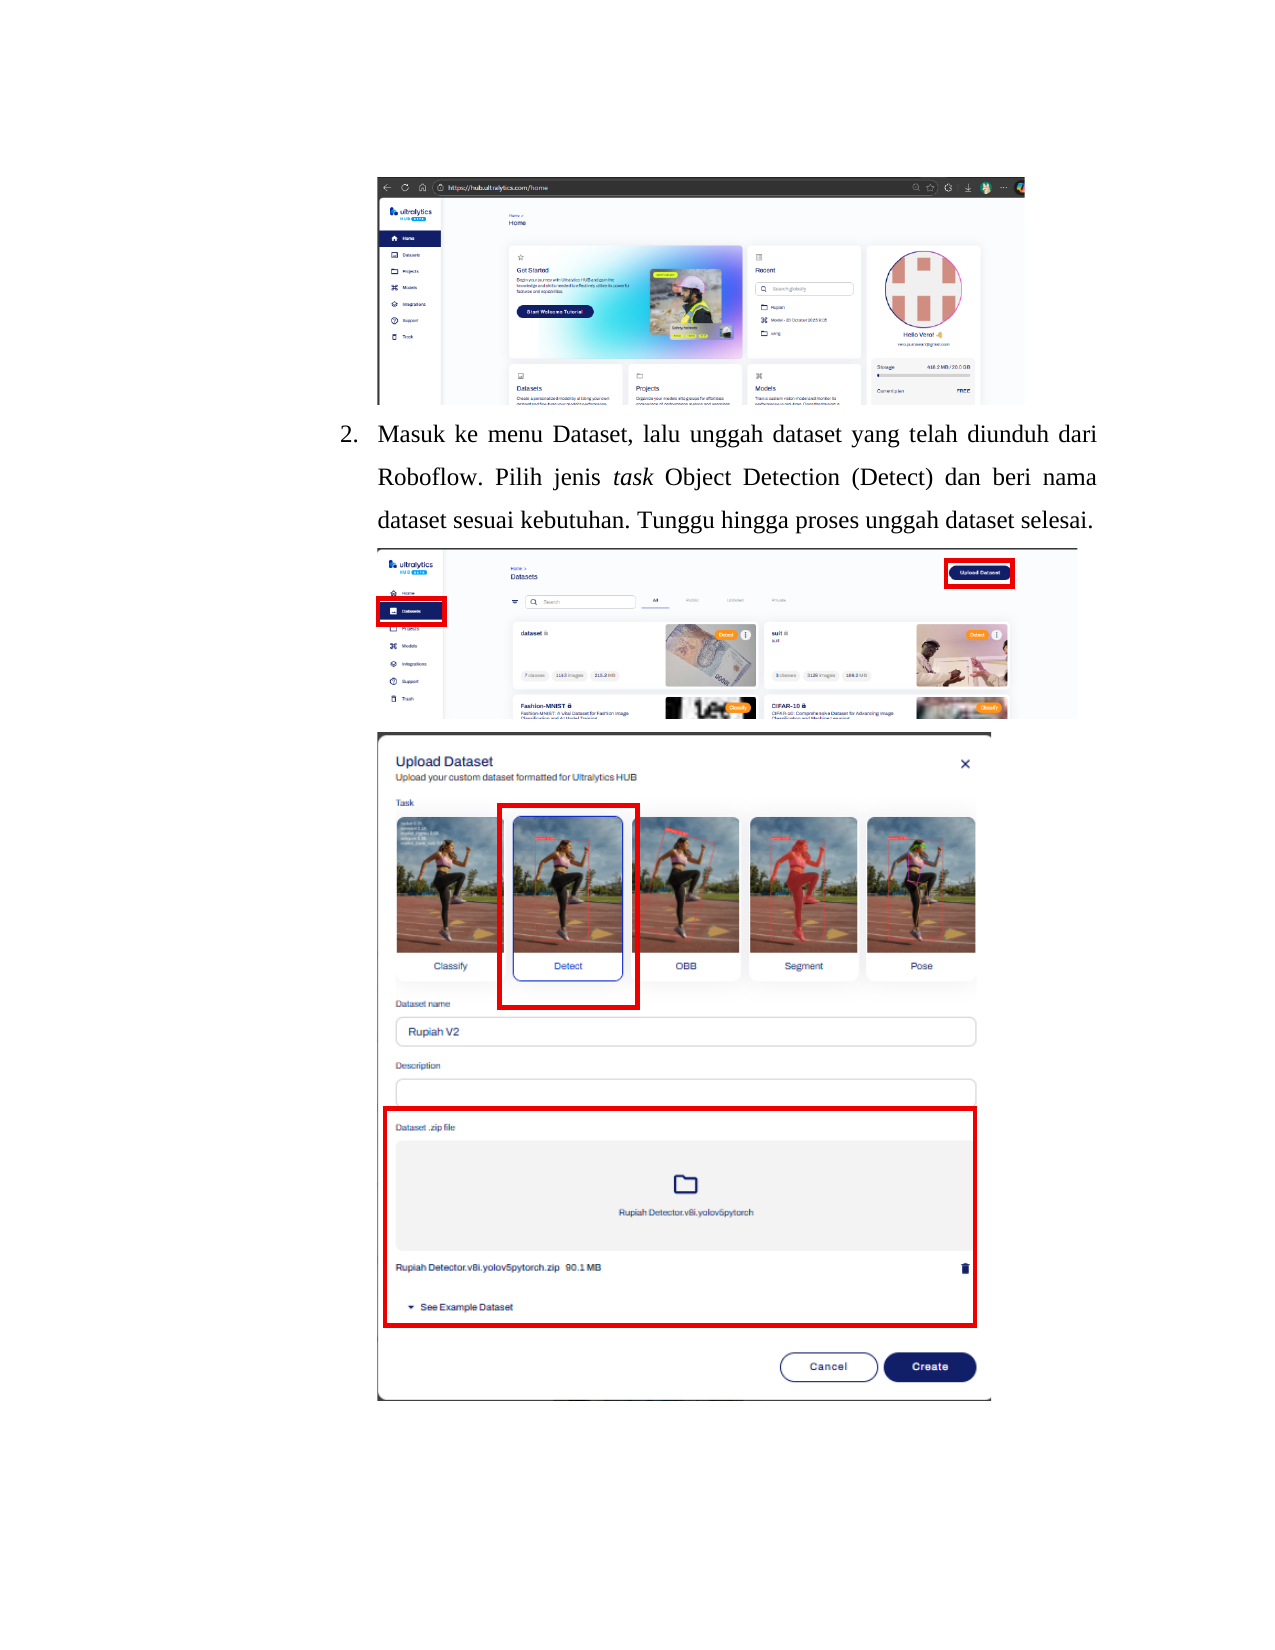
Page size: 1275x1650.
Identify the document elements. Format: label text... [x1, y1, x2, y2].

picture [377, 548, 1078, 719]
picture [380, 601, 442, 622]
picture [377, 732, 992, 1401]
picture [377, 177, 1025, 405]
list Masuk ke menu Dataset, lalu unggah dataset yang telah diunduh dari Roboflow. Pilih jenis task Object Detection (Detect) dan beri nama dataset sesuai kebutuhan. Tunggu hingga proses unggah dataset selesai. [340, 419, 1098, 534]
